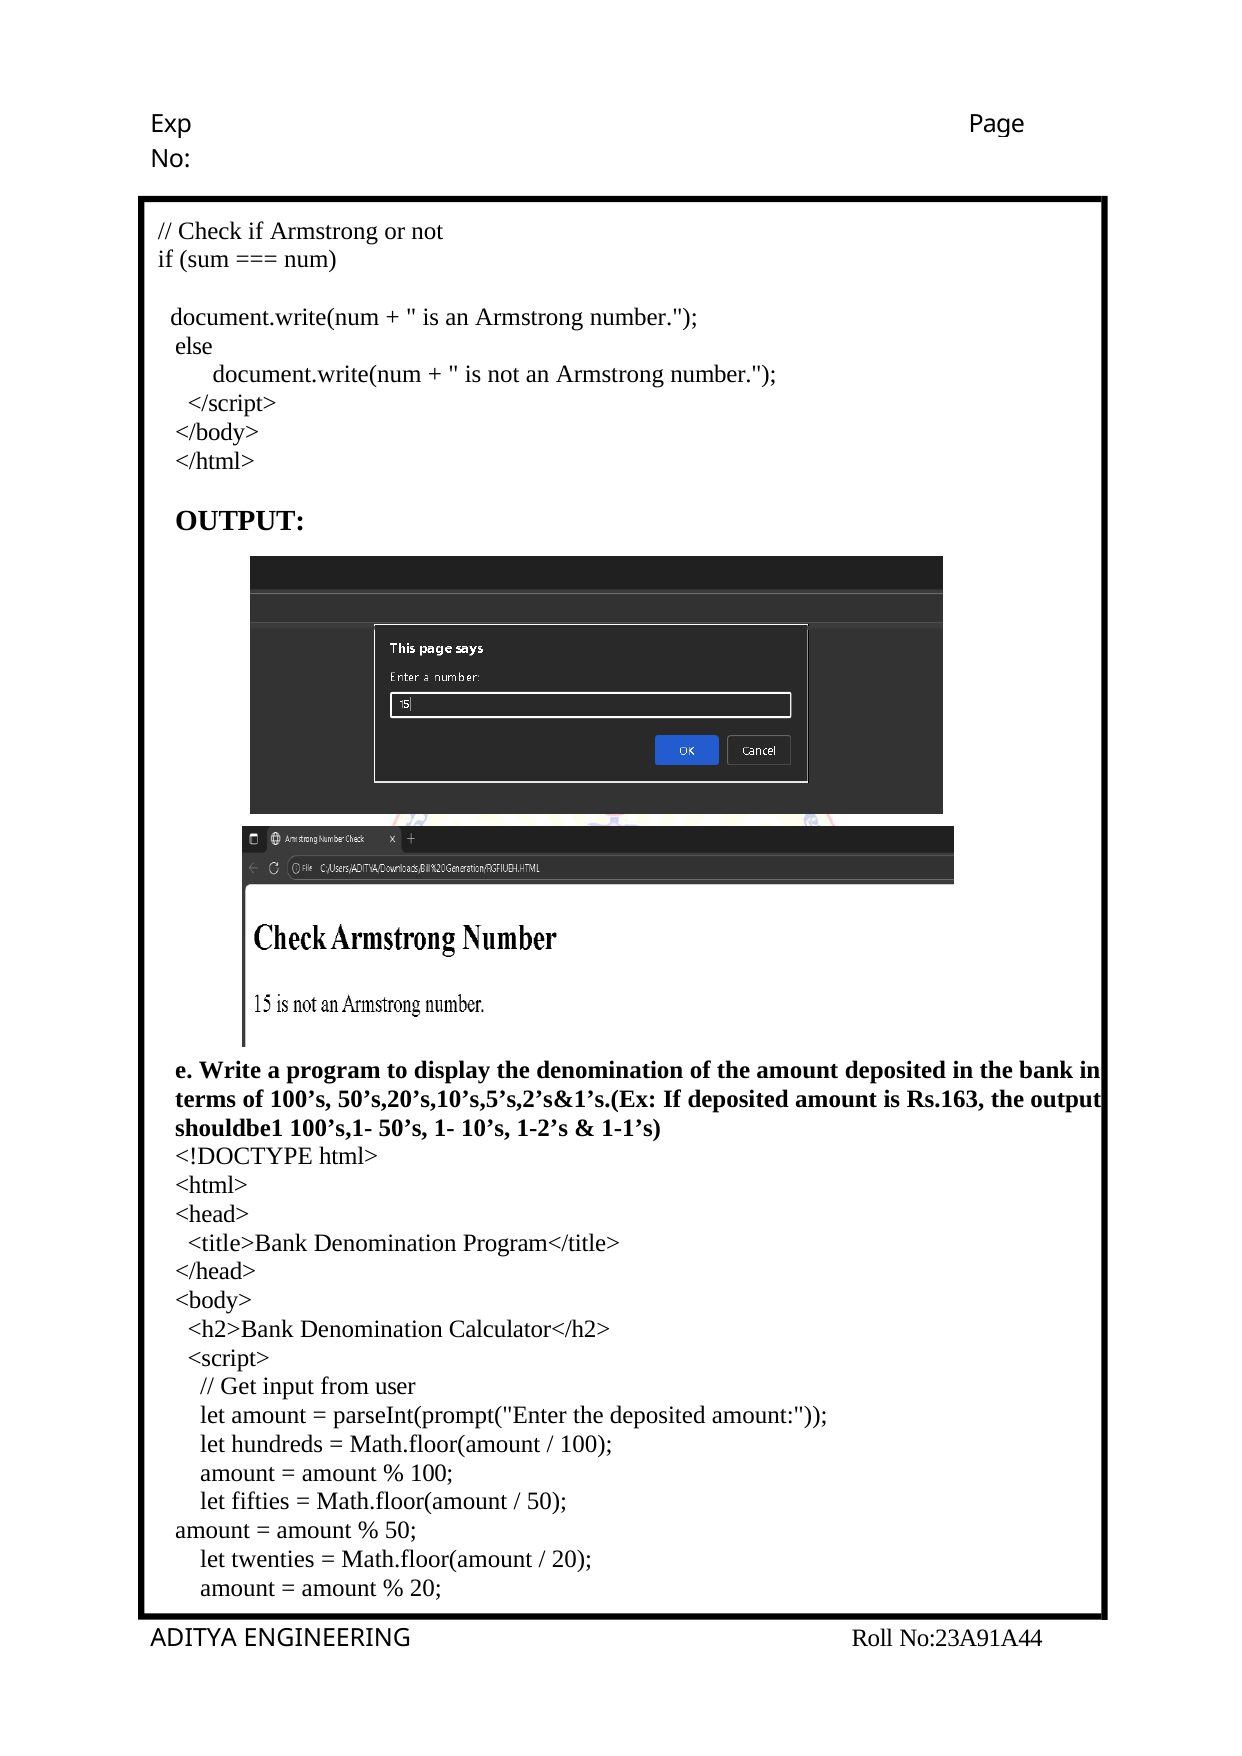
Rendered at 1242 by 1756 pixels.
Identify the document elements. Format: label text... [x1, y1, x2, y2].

text </body> [175, 417, 1109, 446]
text document.write(num + " is an Armstrong number."); else [170, 302, 729, 359]
text amount = amount % 100; [200, 1458, 1109, 1486]
text </script> [187, 388, 1109, 417]
picture [242, 556, 954, 1047]
subtitle OUTPUT: [175, 503, 1109, 537]
text <!DOCTYPE html> [175, 1141, 1109, 1170]
text <title>Bank Denomination Program</title> [187, 1228, 1109, 1256]
text document.write(num + " is not an Armstrong number."); [212, 359, 1109, 388]
text let twenties = Math.floor(amount / 20); amount = amount % 20; [200, 1544, 604, 1601]
text <html> [175, 1170, 1109, 1199]
text <script> [187, 1343, 1109, 1371]
text // Check if Armstrong or not if (sum === num) [158, 216, 448, 273]
text <body> [175, 1285, 1109, 1314]
text let fifties = Math.floor(amount / 50); amount = amount % 50; [175, 1486, 604, 1544]
text </html> [175, 446, 1109, 474]
subtitle Write a program to display the denomination of the amount deposited in the bank in terms of 100’s, 50’s,20’s,10’s,5’s,2’s&1’s.(Ex: If deposited amount is Rs.163, the output shouldbe1 100’s,1- 50’s, 1- 10’s, 1-2’s & 1-1’s) [175, 1055, 1101, 1141]
text <head> [175, 1199, 1109, 1228]
text <h2>Bank Denomination Calculator</h2> [187, 1314, 1109, 1343]
text </head> [175, 1256, 1109, 1285]
text // Get input from user [200, 1371, 1109, 1400]
text let amount = parseInt(prompt("Enter the deposited amount:")); let hundreds = Math.floor(amount / 100); [200, 1400, 841, 1458]
